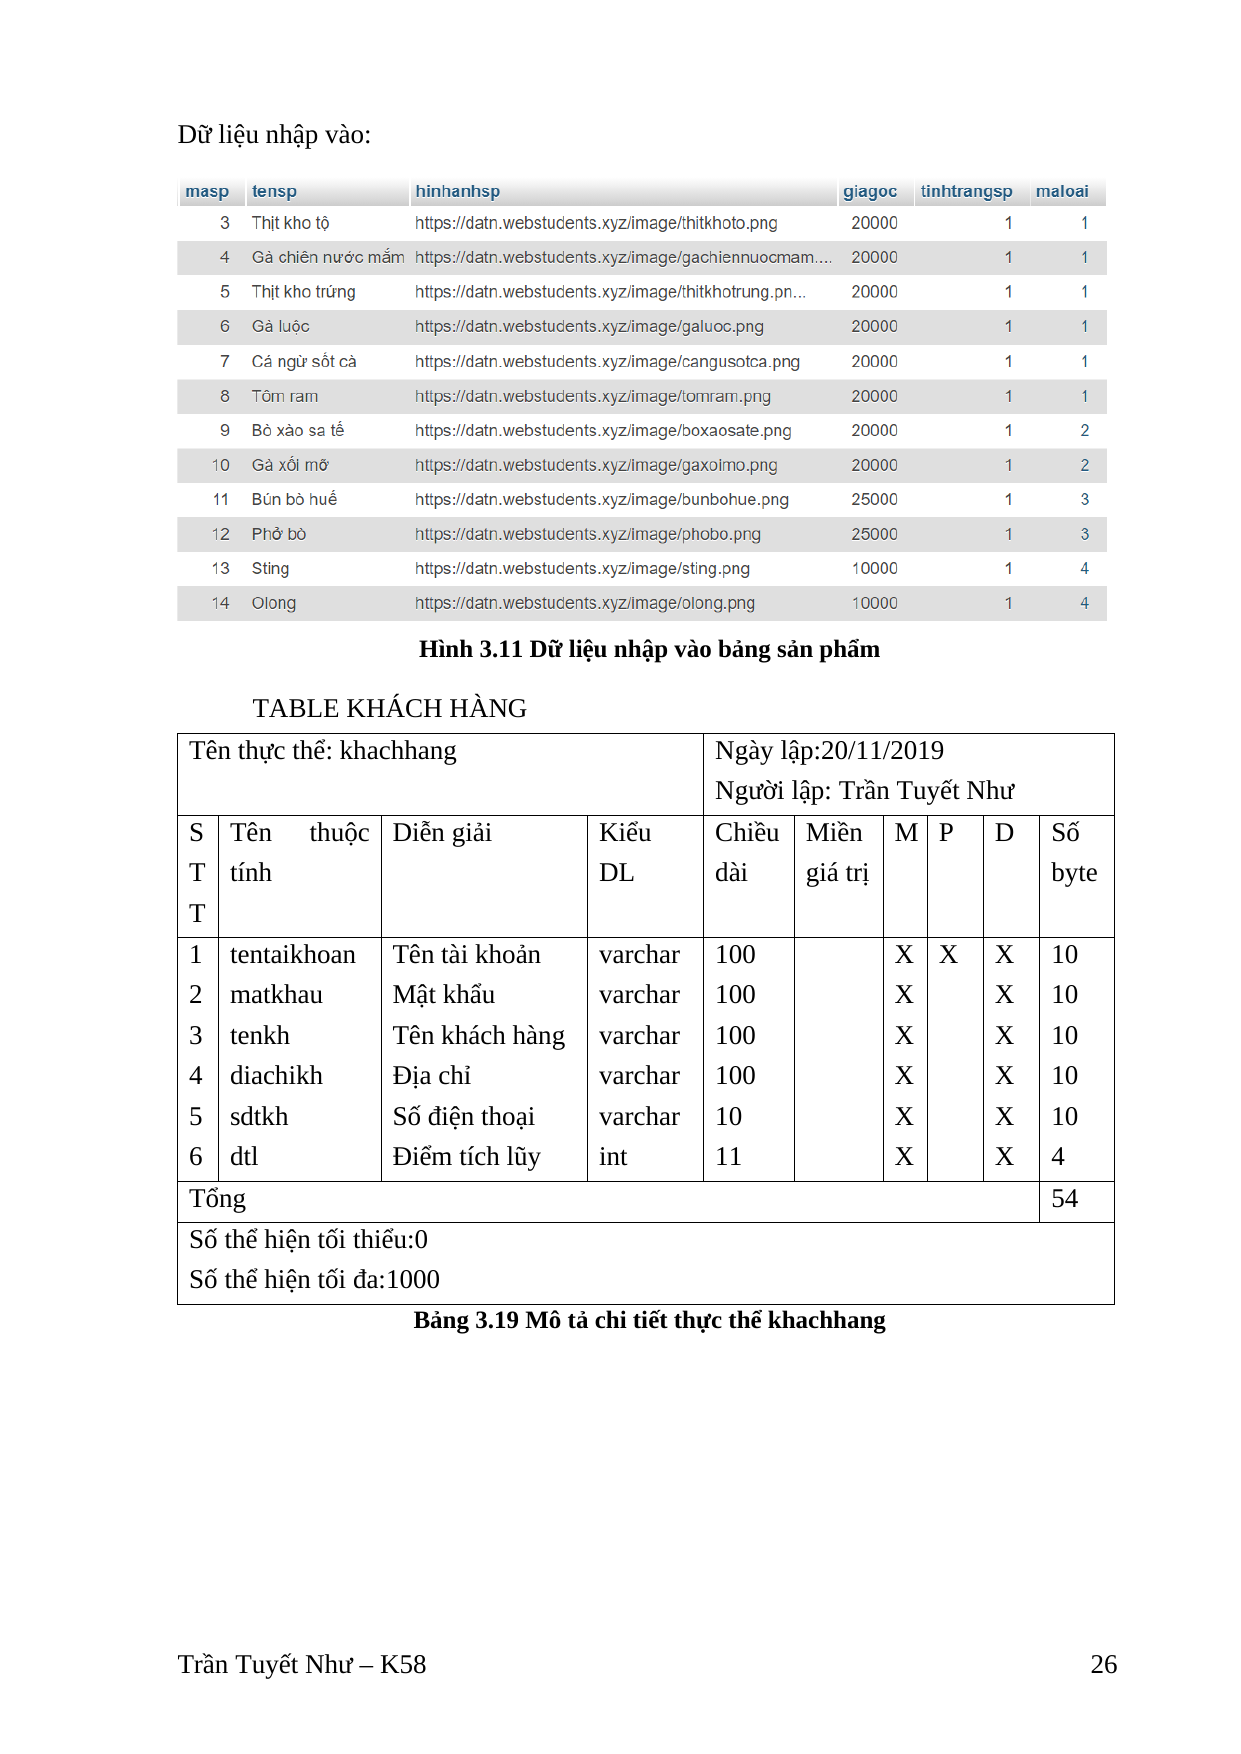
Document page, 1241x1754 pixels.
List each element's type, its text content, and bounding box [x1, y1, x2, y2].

table_cell 1 2 3 4 5 6 [178, 938, 218, 1181]
text TABLE KHÁCH HÀNG [177, 693, 1122, 724]
table_cell M [884, 816, 927, 937]
text Bảng 3.19 Mô tả chi tiết thực thể khachhang [177, 1305, 1122, 1334]
table_cell Chiều dài [704, 816, 794, 937]
table_cell STT [178, 816, 218, 937]
table_cell Số thể hiện tối thiểu:0 Số thể hiện tối đa:1000 [178, 1223, 1114, 1304]
table_cell X [928, 938, 983, 1181]
table_cell Tổng [178, 1182, 1039, 1222]
table_cell X X X X X X [884, 938, 927, 1181]
table_cell Số byte [1040, 816, 1114, 937]
table_cell 100 100 100 100 10 11 [704, 938, 794, 1181]
table_cell varchar varchar varchar varchar varchar int [588, 938, 703, 1181]
table_cell D [984, 816, 1039, 937]
table_cell Diễn giải [382, 816, 587, 937]
table_cell P [928, 816, 983, 937]
table_header Tên thực thể: khachhang [178, 734, 703, 815]
table_cell [795, 938, 883, 1181]
table_cell Tên thuộc tính [219, 816, 381, 937]
table_cell Kiểu DL [588, 816, 703, 937]
table_cell 54 [1040, 1182, 1114, 1222]
table_cell 10 10 10 10 10 4 [1040, 938, 1114, 1181]
text Dữ liệu nhập vào: [177, 118, 1122, 149]
picture [177, 175, 1110, 626]
table_header Ngày lập:20/11/2019 Người lập: Trần Tuyết Như [704, 734, 1114, 815]
table_cell tentaikhoan matkhau tenkh diachikh sdtkh dtl [219, 938, 381, 1181]
table_cell Miền giá trị [795, 816, 883, 937]
table_cell X X X X X X [984, 938, 1039, 1181]
table_cell Tên tài khoản Mật khẩu Tên khách hàng Địa chỉ Số điện thoại Điểm tích lũy [382, 938, 587, 1181]
